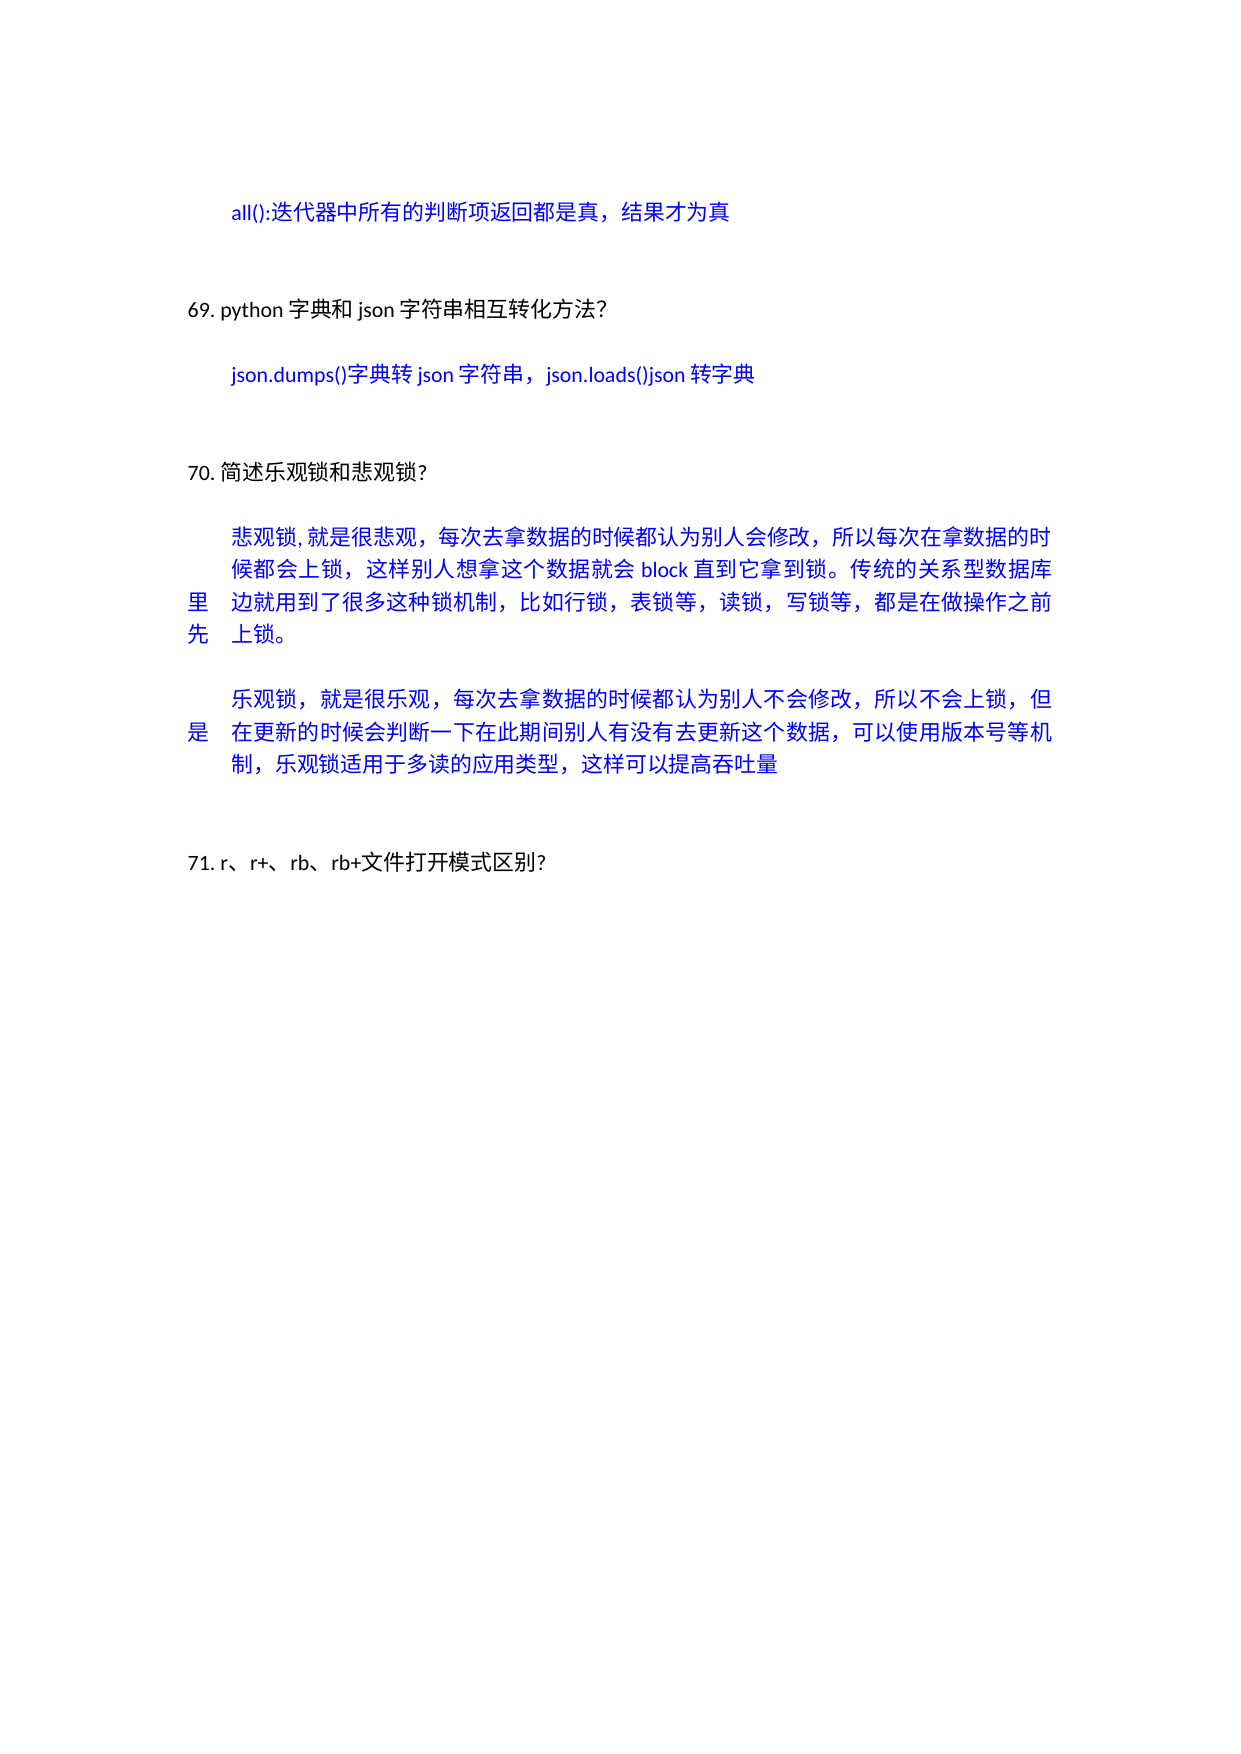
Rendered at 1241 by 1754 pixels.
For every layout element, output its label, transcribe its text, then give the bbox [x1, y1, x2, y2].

list python字典和json字符串相互转化方法？ [187, 292, 1053, 324]
list r、r+、rb、rb+文件打开模式区别? [187, 844, 1053, 877]
list all():迭代器中所有的判断项返回都是真，结果才为真 [187, 194, 1053, 227]
list 乐观锁，就是很乐观，每次去拿数据的时候都认为别人不会修改，所以不会上锁，但是 在更新的时候会判断一下在此期间别人有没有去更新这个数据，可以使用版本号等机 制，乐观锁适用于多读的应用类型，这样可以提高吞吐量 [187, 682, 1053, 779]
list 悲观锁, 就是很悲观，每次去拿数据的时候都认为别人会修改，所以每次在拿数据的时 候都会上锁，这样别人想拿这个数据就会block直到它拿到锁。传统的关系型数据库里 边就用到了很多这种锁机制，比如行锁，表锁等，读锁，写锁等，都是在做操作之前先 上锁。 [187, 519, 1053, 649]
list json.dumps()字典转json字符串，json.loads()json转字典 [187, 357, 1053, 389]
list 简述乐观锁和悲观锁? [187, 454, 1053, 487]
